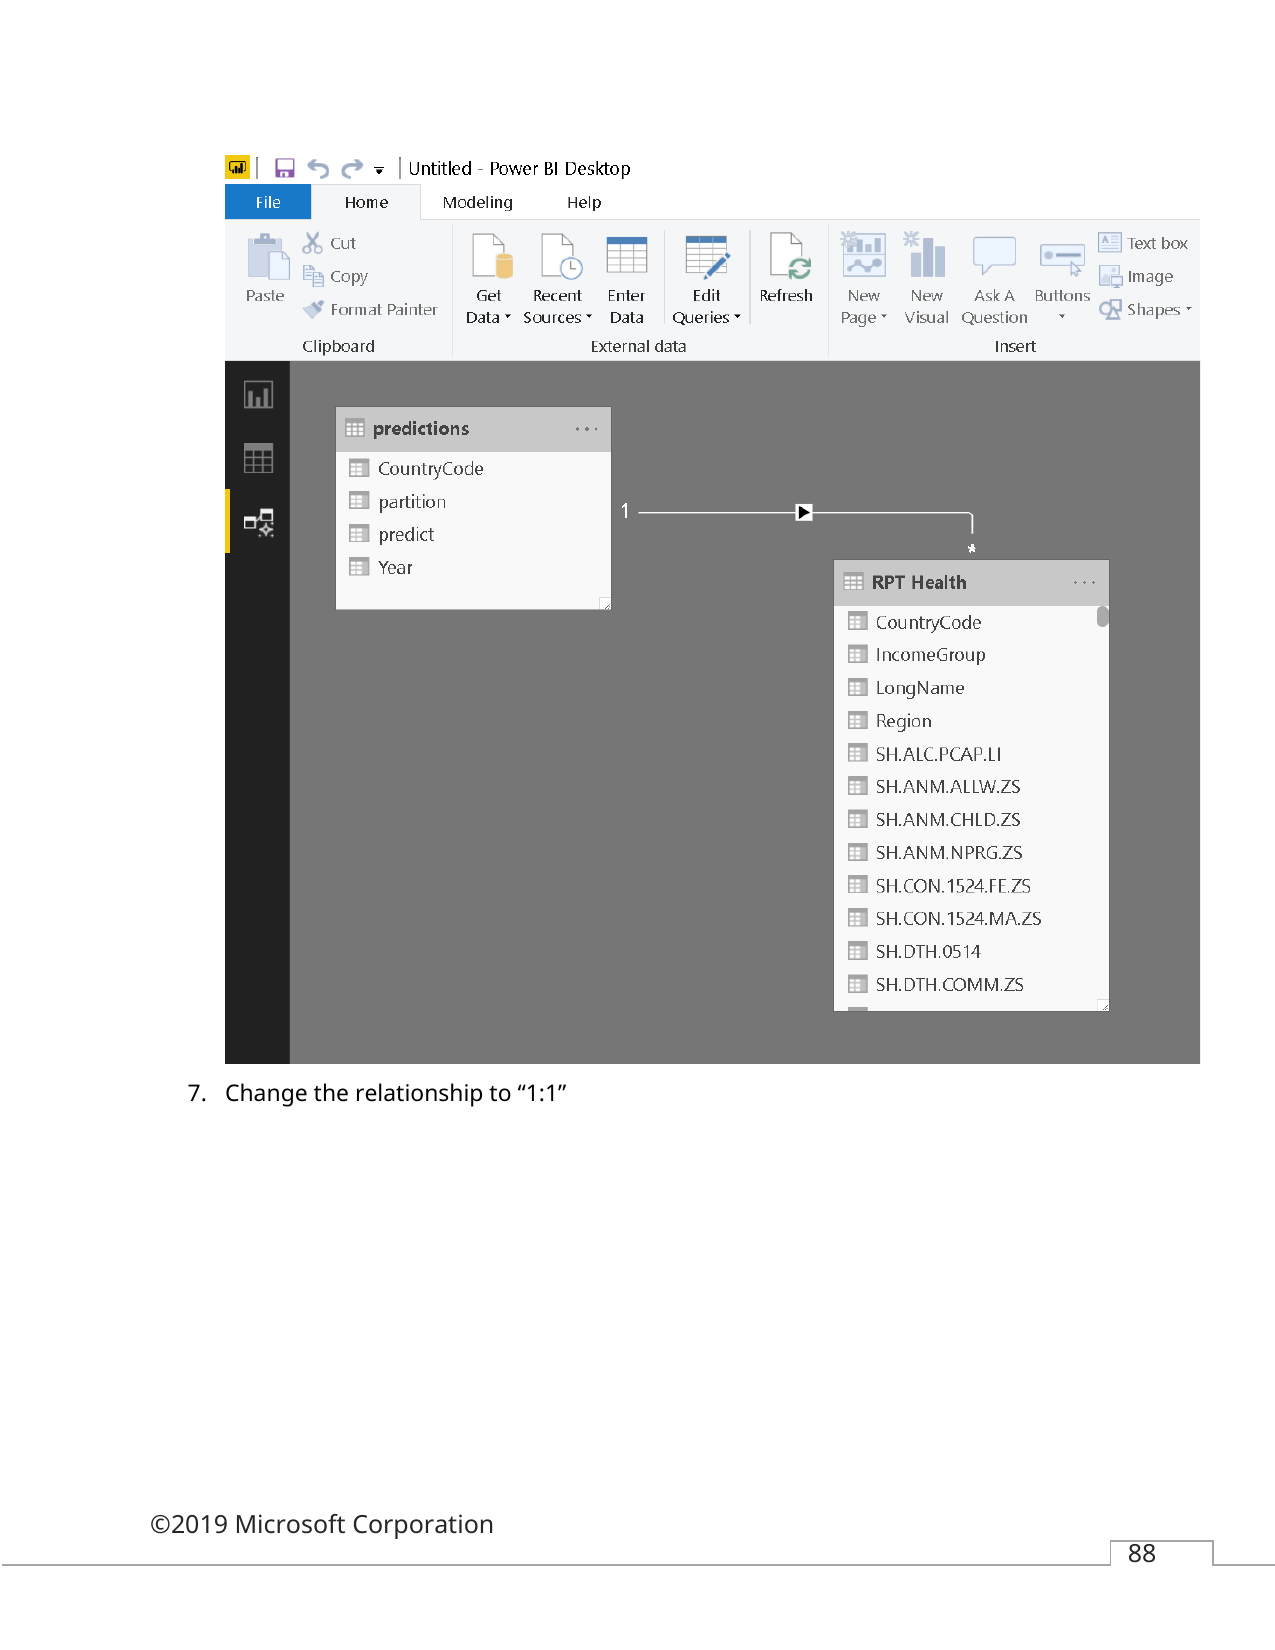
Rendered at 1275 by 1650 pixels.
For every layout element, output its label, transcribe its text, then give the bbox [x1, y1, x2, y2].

list Change the relationship to “1:1” [187, 1076, 1125, 1108]
picture [225, 150, 1200, 1064]
